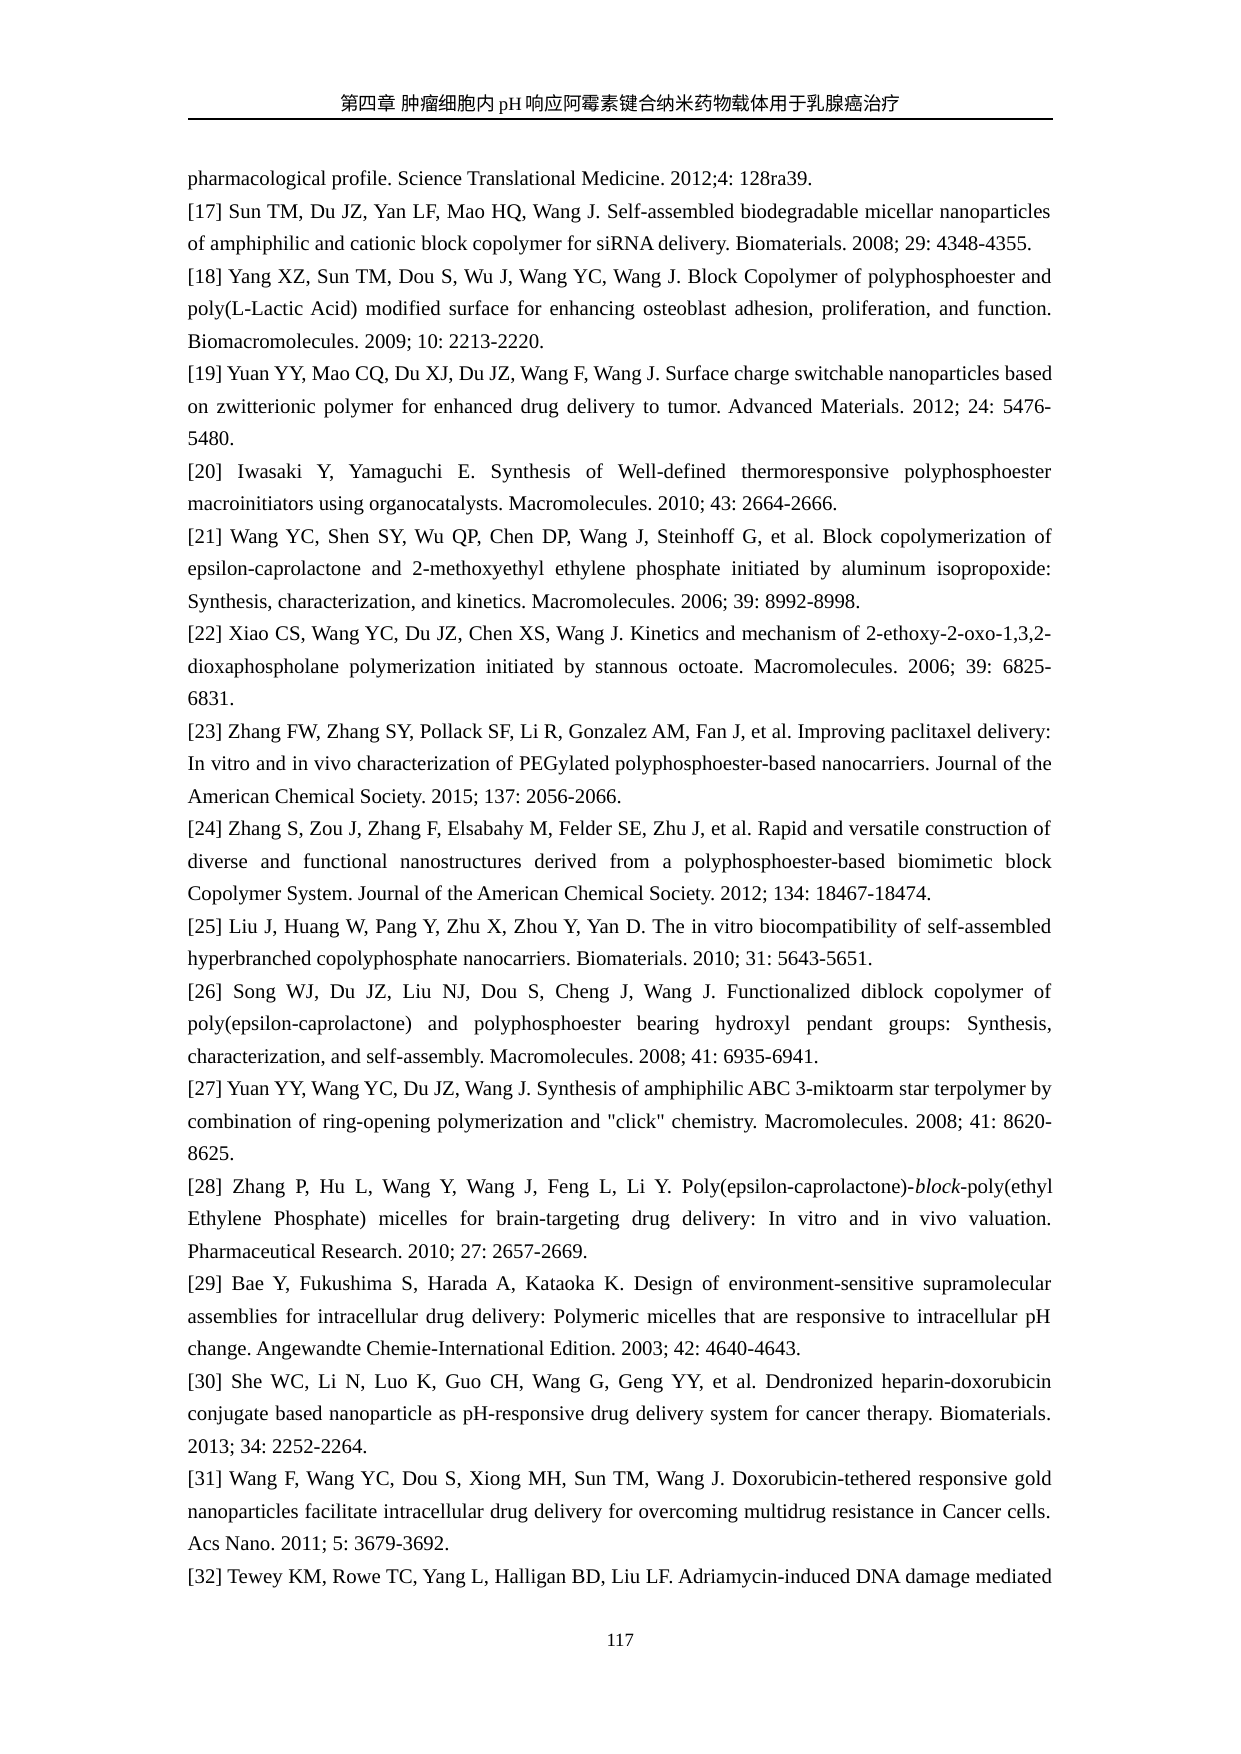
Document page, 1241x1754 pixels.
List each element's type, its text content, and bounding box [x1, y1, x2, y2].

text [22] Xiao CS, Wang YC, Du JZ, Chen XS, Wang J. Kinetics and mechanism of 2-ethoxy-2-oxo-1,3,2-dioxaphospholane polymerization initiated by stannous octoate. Macromolecules. 2006; 39: 6825-6831. [187, 617, 1053, 714]
text [29] Bae Y, Fukushima S, Harada A, Kataoka K. Design of environment-sensitive supramolecular assemblies for intracellular drug delivery: Polymeric micelles that are responsive to intracellular pH change. Angewandte Chemie-International Edition. 2003; 42: 4640-4643. [187, 1267, 1053, 1364]
text [20] Iwasaki Y, Yamaguchi E. Synthesis of Well-defined thermoresponsive polyphosphoester macroinitiators using organocatalysts. Macromolecules. 2010; 43: 2664-2666. [187, 454, 1053, 519]
text [28] Zhang P, Hu L, Wang Y, Wang J, Feng L, Li Y. Poly(epsilon-caprolactone)-block-poly(ethyl Ethylene Phosphate) micelles for brain-targeting drug delivery: In vitro and in vivo valuation. Pharmaceutical Research. 2010; 27: 2657-2669. [187, 1169, 1053, 1267]
text [27] Yuan YY, Wang YC, Du JZ, Wang J. Synthesis of amphiphilic ABC 3-miktoarm star terpolymer by combination of ring-opening polymerization and "click" chemistry. Macromolecules. 2008; 41: 8620-8625. [187, 1072, 1053, 1169]
text [21] Wang YC, Shen SY, Wu QP, Chen DP, Wang J, Steinhoff G, et al. Block copolymerization of epsilon-caprolactone and 2-methoxyethyl ethylene phosphate initiated by aluminum isopropoxide: Synthesis, characterization, and kinetics. Macromolecules. 2006; 39: 8992-8998. [187, 519, 1053, 617]
text [19] Yuan YY, Mao CQ, Du XJ, Du JZ, Wang F, Wang J. Surface charge switchable nanoparticles based on zwitterionic polymer for enhanced drug delivery to tumor. Advanced Materials. 2012; 24: 5476-5480. [187, 357, 1053, 454]
text [26] Song WJ, Du JZ, Liu NJ, Dou S, Cheng J, Wang J. Functionalized diblock copolymer of poly(epsilon-caprolactone) and polyphosphoester bearing hydroxyl pendant groups: Synthesis, characterization, and self-assembly. Macromolecules. 2008; 41: 6935-6941. [187, 974, 1053, 1072]
text [18] Yang XZ, Sun TM, Dou S, Wu J, Wang YC, Wang J. Block Copolymer of polyphosphoester and poly(L-Lactic Acid) modified surface for enhancing osteoblast adhesion, proliferation, and function. Biomacromolecules. 2009; 10: 2213-2220. [187, 259, 1053, 357]
text [31] Wang F, Wang YC, Dou S, Xiong MH, Sun TM, Wang J. Doxorubicin-tethered responsive gold nanoparticles facilitate intracellular drug delivery for overcoming multidrug resistance in Cancer cells. Acs Nano. 2011; 5: 3679-3692. [187, 1462, 1053, 1559]
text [187, 162, 1053, 194]
text [25] Liu J, Huang W, Pang Y, Zhu X, Zhou Y, Yan D. The in vitro biocompatibility of self-assembled hyperbranched copolyphosphate nanocarriers. Biomaterials. 2010; 31: 5643-5651. [187, 909, 1053, 974]
text [23] Zhang FW, Zhang SY, Pollack SF, Li R, Gonzalez AM, Fan J, et al. Improving paclitaxel delivery: In vitro and in vivo characterization of PEGylated polyphosphoester-based nanocarriers. Journal of the American Chemical Society. 2015; 137: 2056-2066. [187, 714, 1053, 812]
text [17] Sun TM, Du JZ, Yan LF, Mao HQ, Wang J. Self-assembled biodegradable micellar nanoparticles of amphiphilic and cationic block copolymer for siRNA delivery. Biomaterials. 2008; 29: 4348-4355. [187, 194, 1053, 259]
text [30] She WC, Li N, Luo K, Guo CH, Wang G, Geng YY, et al. Dendronized heparin-doxorubicin conjugate based nanoparticle as pH-responsive drug delivery system for cancer therapy. Biomaterials. 2013; 34: 2252-2264. [187, 1364, 1053, 1462]
text [24] Zhang S, Zou J, Zhang F, Elsabahy M, Felder SE, Zhu J, et al. Rapid and versatile construction of diverse and functional nanostructures derived from a polyphosphoester-based biomimetic block Copolymer System. Journal of the American Chemical Society. 2012; 134: 18467-18474. [187, 812, 1053, 909]
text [187, 1559, 1053, 1592]
